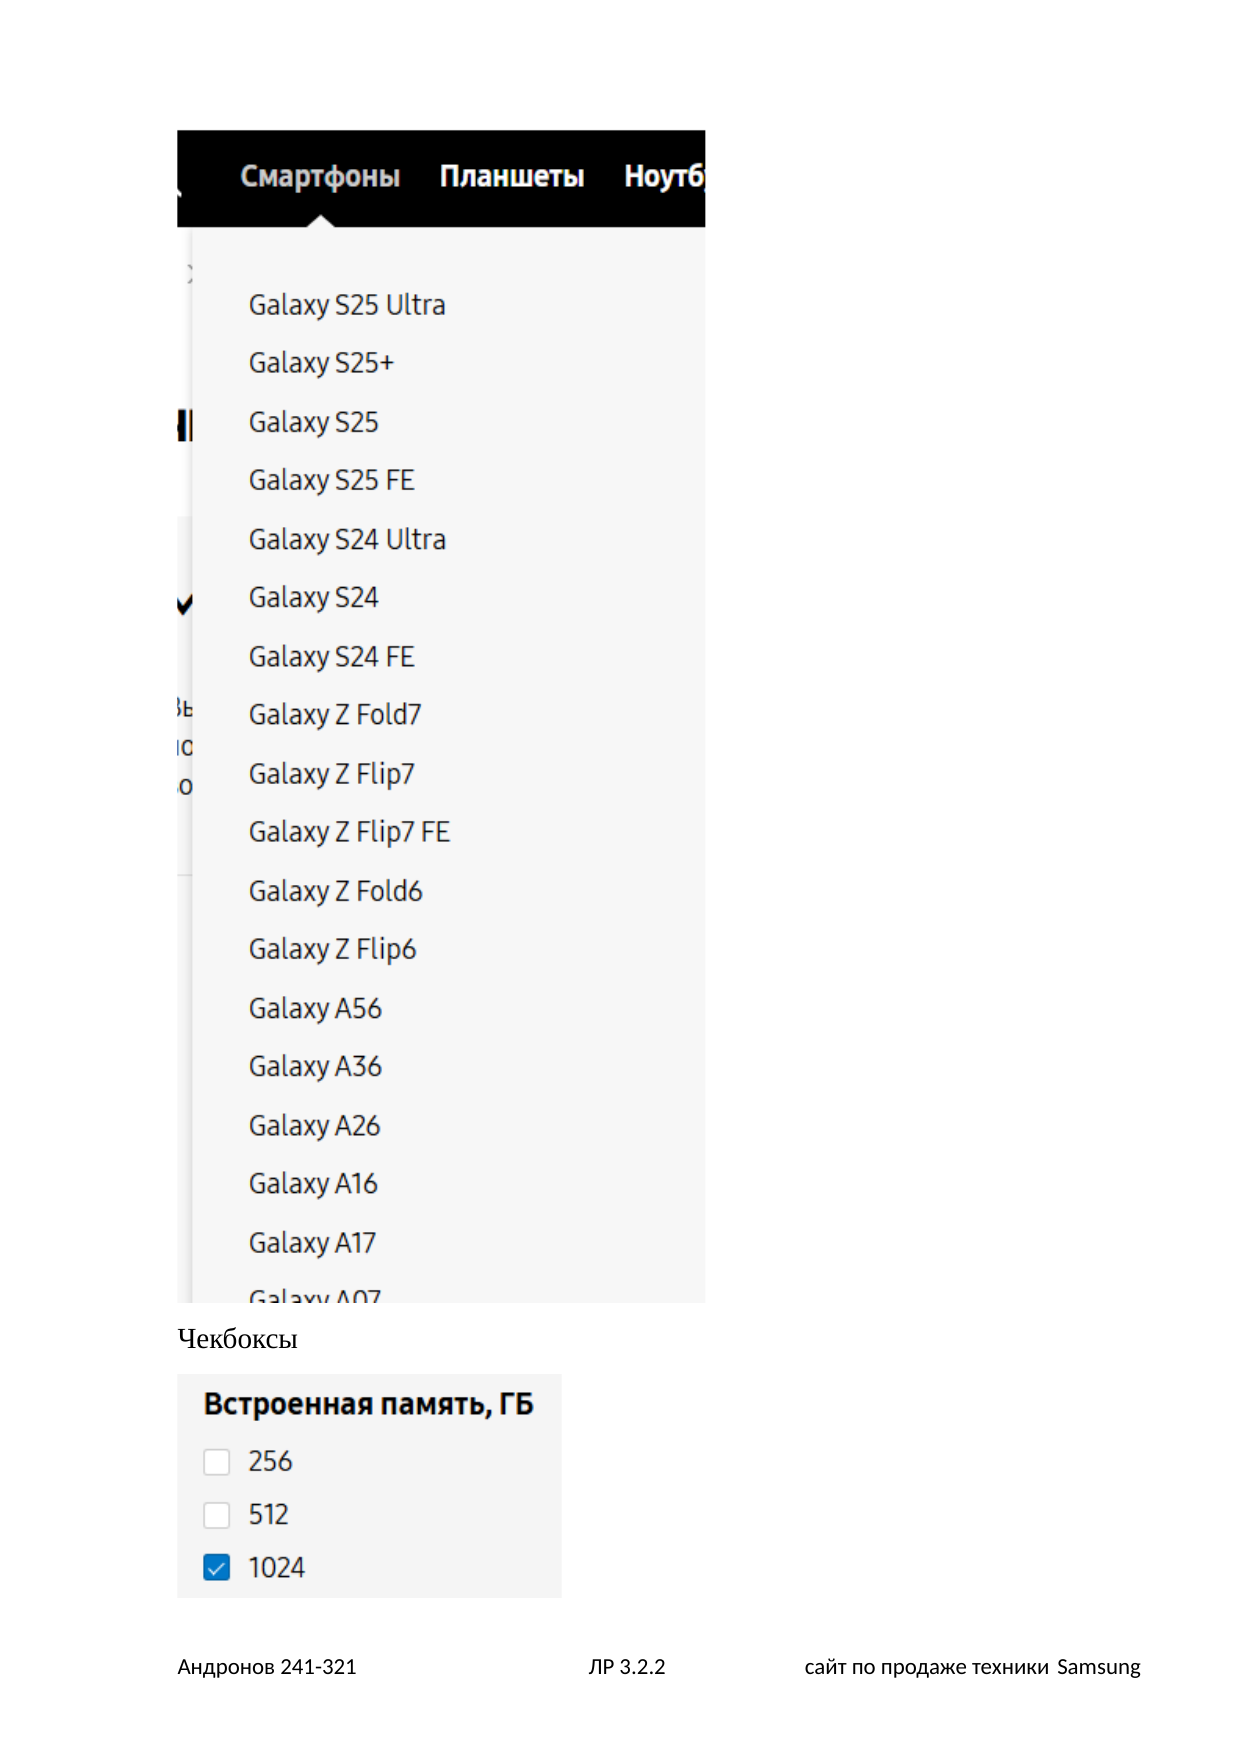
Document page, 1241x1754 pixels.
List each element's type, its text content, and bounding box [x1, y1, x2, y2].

text Чекбоксы [177, 1321, 1152, 1355]
picture [177, 1374, 562, 1598]
picture [177, 118, 706, 1303]
